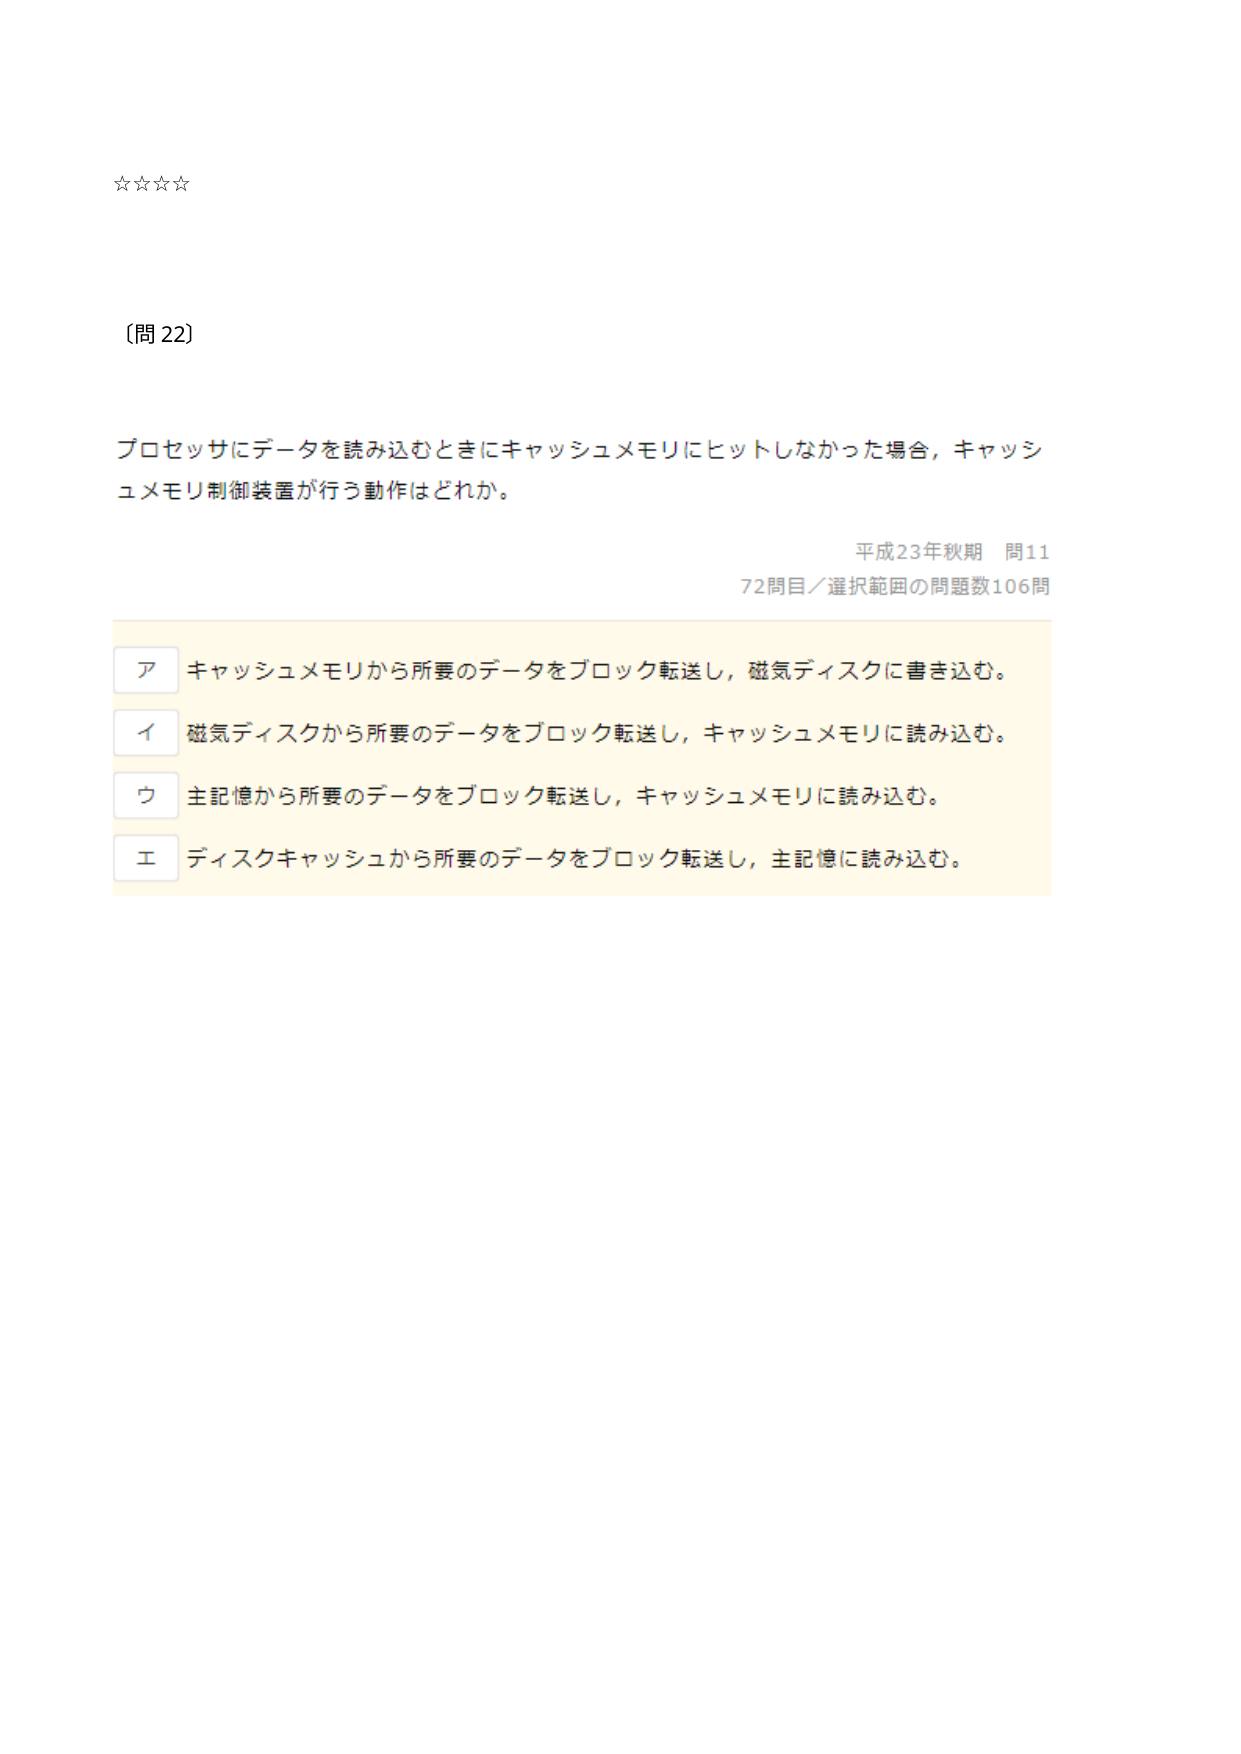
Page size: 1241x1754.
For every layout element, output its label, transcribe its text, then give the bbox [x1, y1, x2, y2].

picture [112, 427, 1052, 896]
text 〔問22〕 [112, 314, 1128, 352]
text ☆☆☆☆ [112, 164, 1128, 202]
